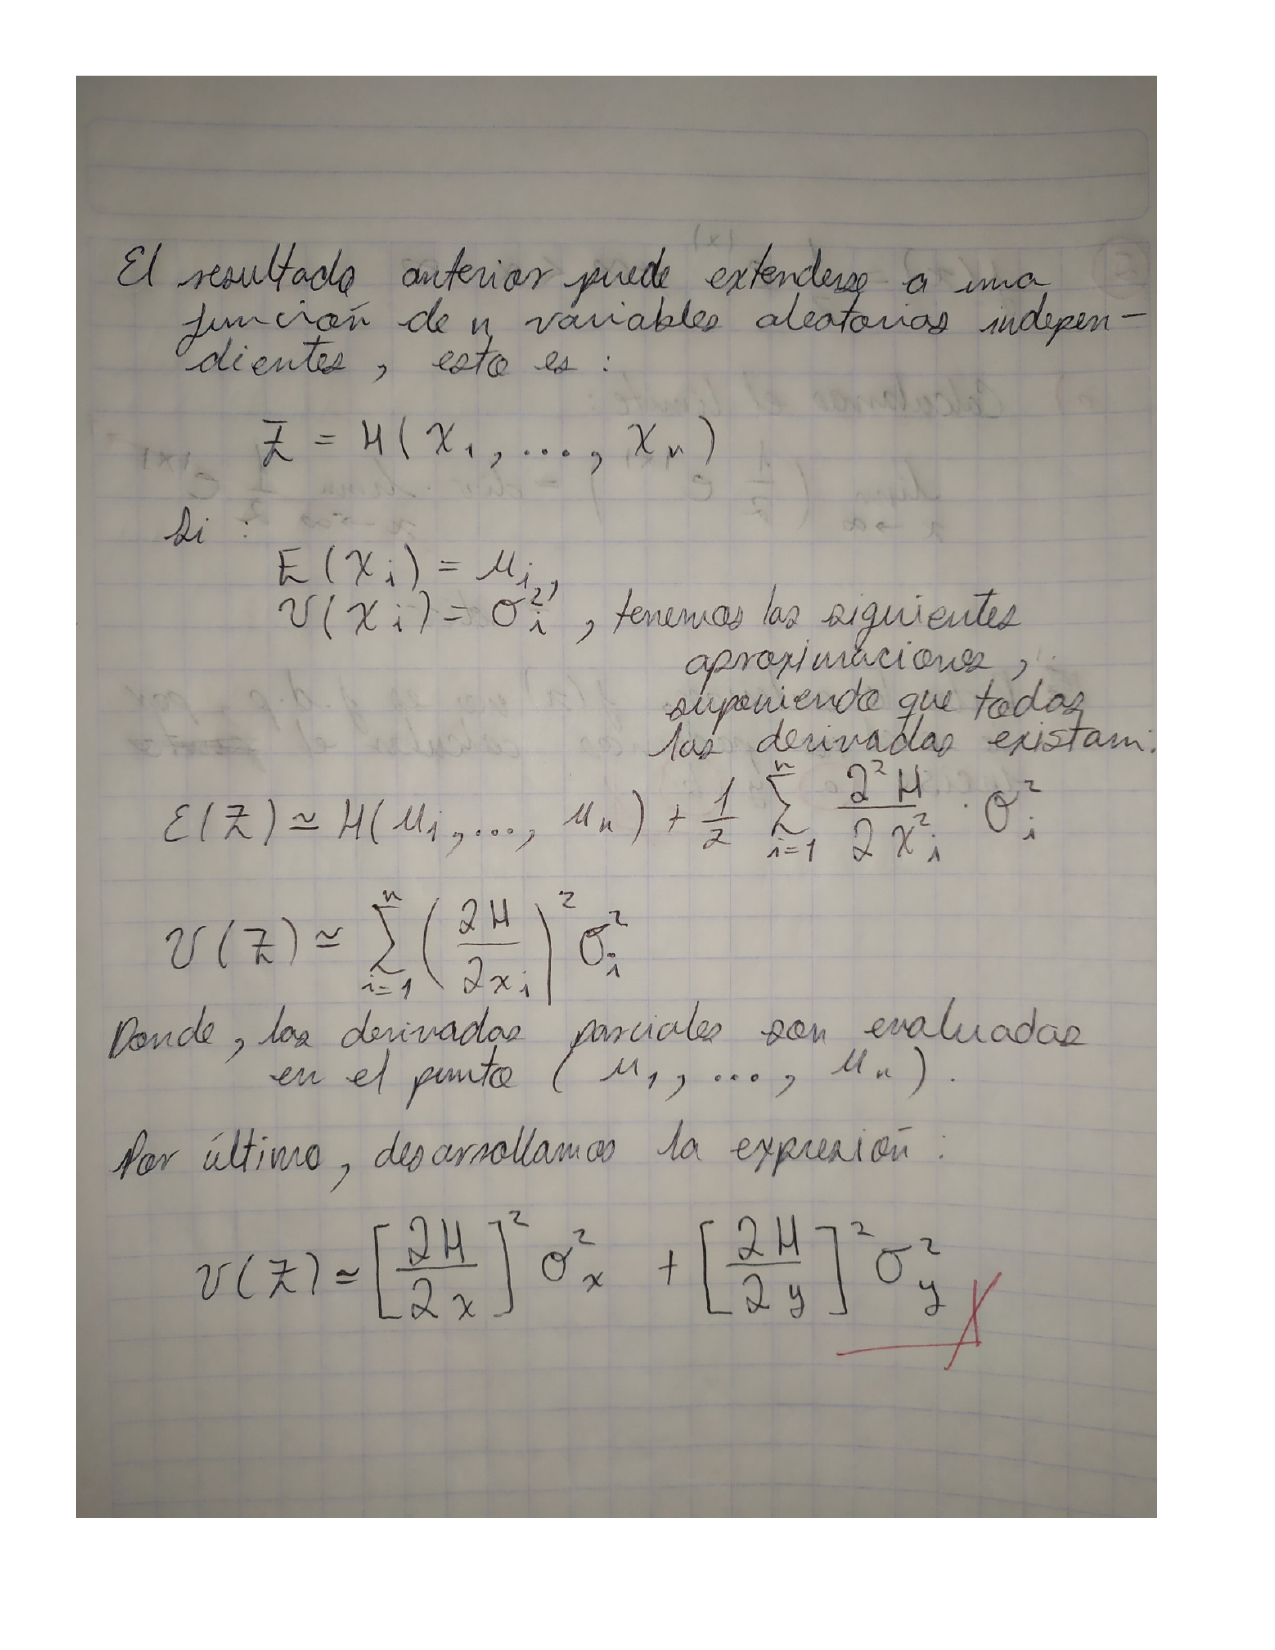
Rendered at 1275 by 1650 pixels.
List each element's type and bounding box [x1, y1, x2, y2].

picture [77, 77, 1157, 1516]
